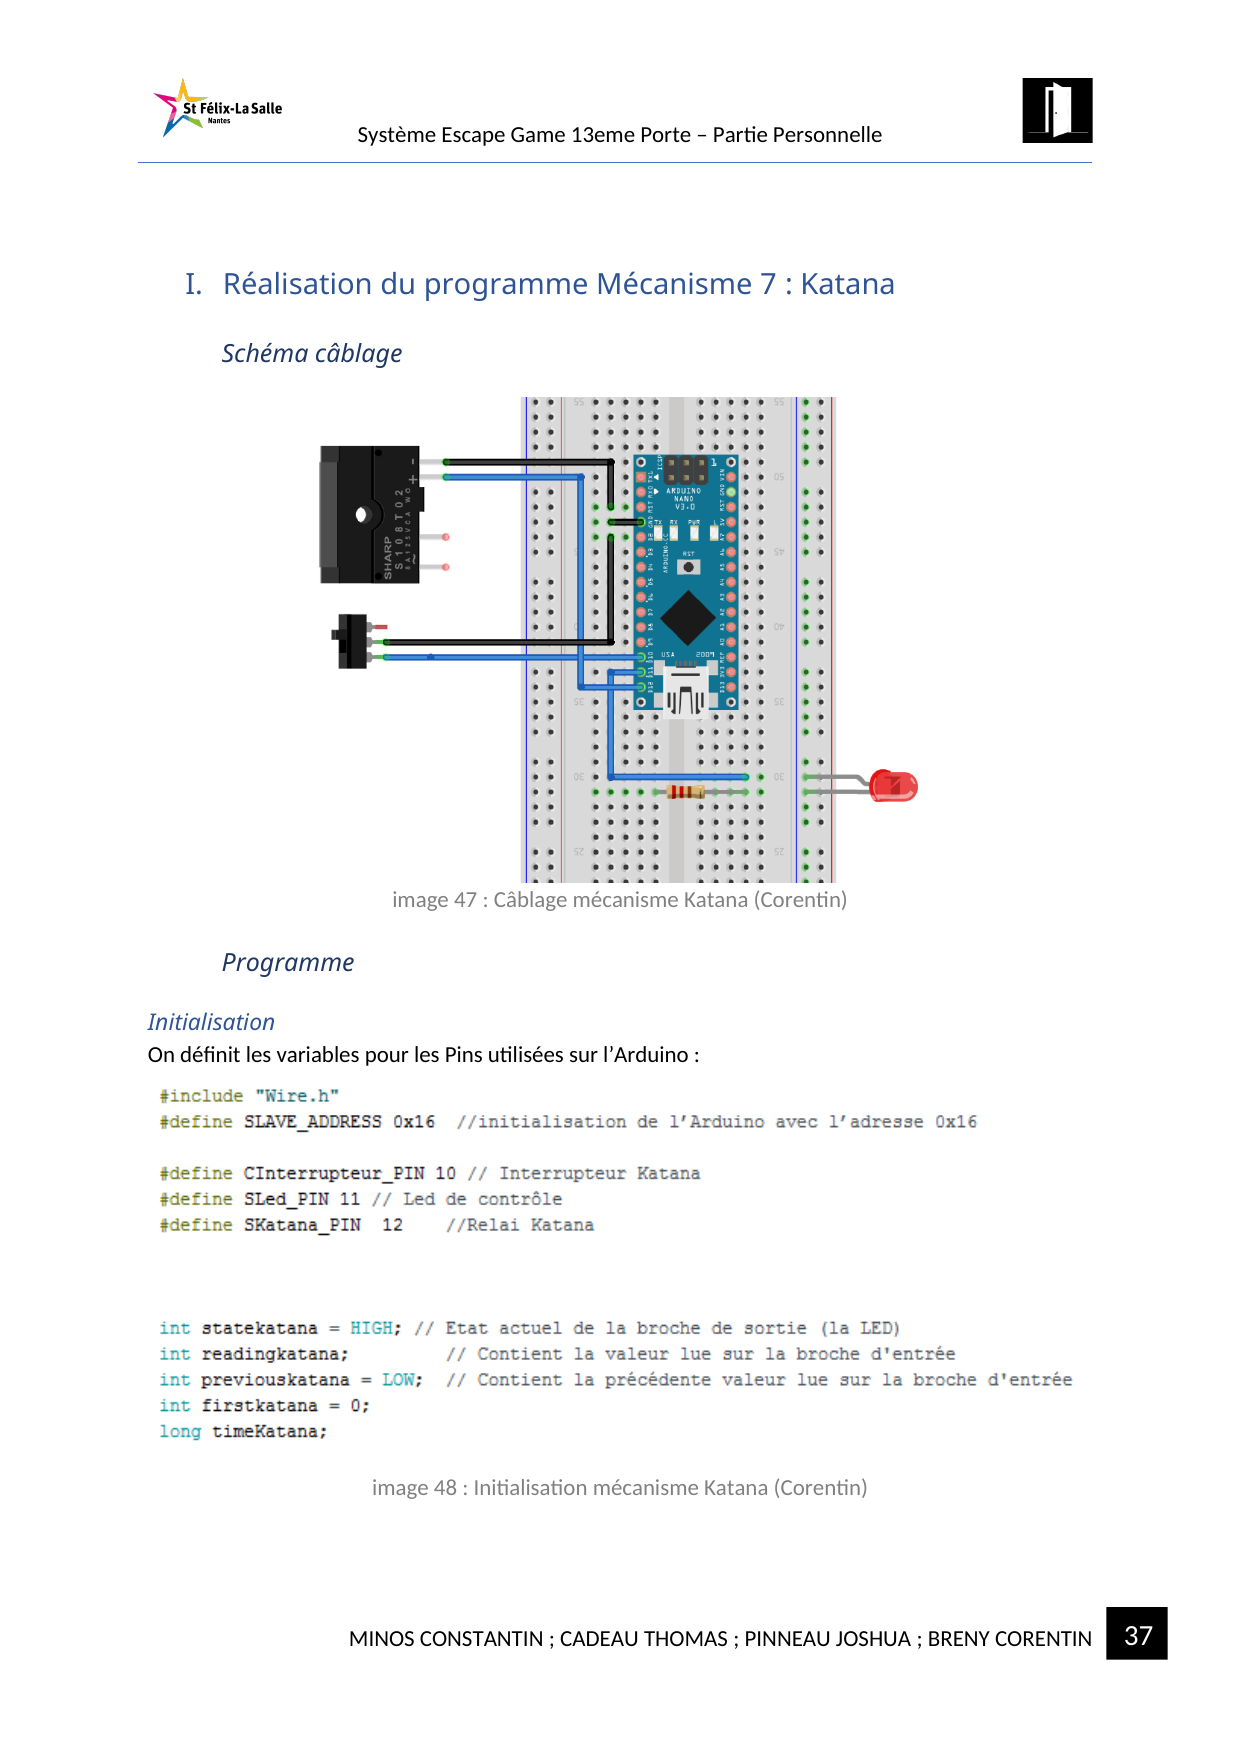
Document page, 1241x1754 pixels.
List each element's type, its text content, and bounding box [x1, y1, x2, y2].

text On définit les variables pour les Pins utilisées sur l’Arduino : [148, 1040, 1092, 1070]
subtitle Initialisation [148, 1006, 1092, 1037]
subtitle Réalisation du programme Mécanisme 7 : Katana [185, 263, 1092, 303]
picture [147, 1070, 1093, 1454]
text image 48 : Initialisation mécanisme Katana (Corentin) [148, 1473, 1092, 1501]
picture [147, 73, 290, 142]
subtitle Programme [221, 944, 1092, 978]
subtitle Schéma câblage [221, 335, 1092, 369]
picture [319, 397, 918, 883]
picture [1022, 78, 1093, 143]
